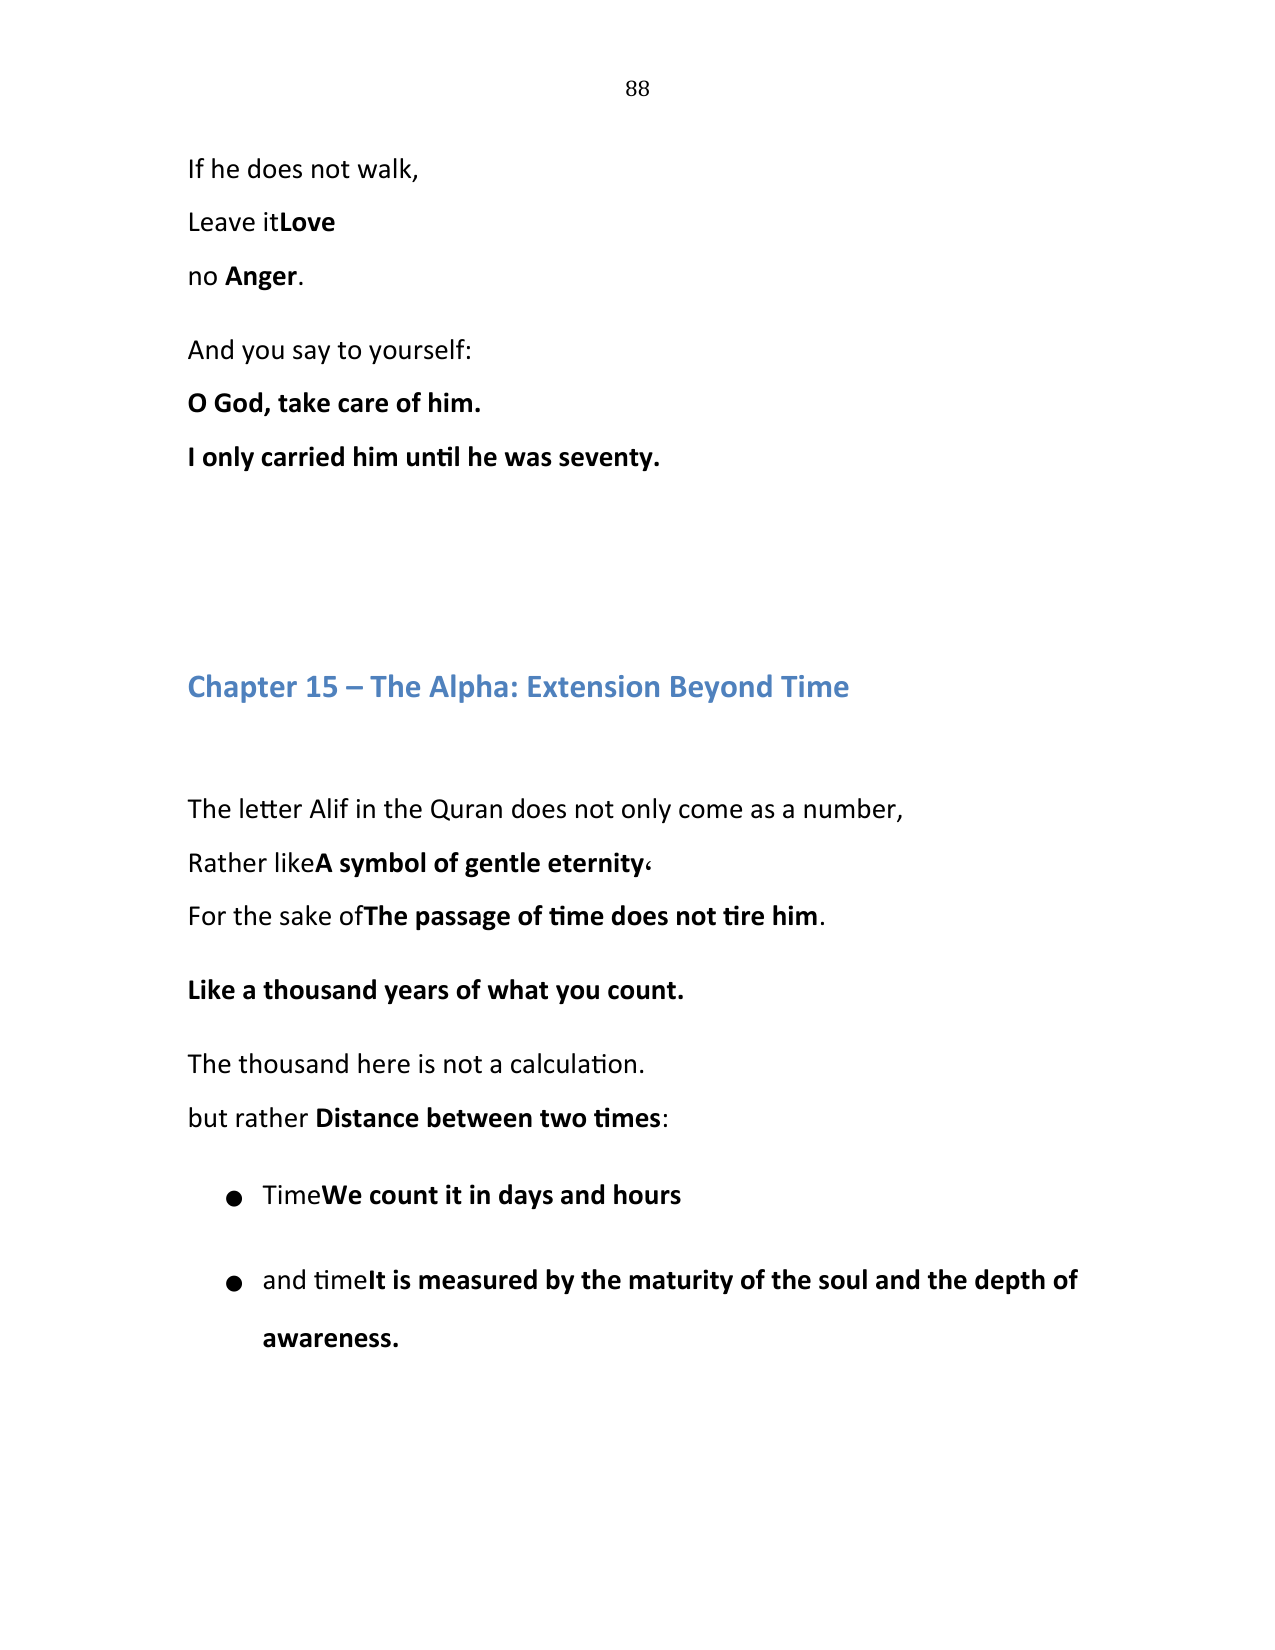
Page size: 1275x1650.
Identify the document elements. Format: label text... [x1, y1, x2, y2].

text If he does not walk, Leave itLove no Anger. [187, 150, 1087, 292]
subtitle Chapter 15 – The Alpha: Extension Beyond Time [187, 665, 1087, 706]
text The letter Alif in the Quran does not only come as a number, Rather likeA symbol of gentle eternity، For the sake ofThe passage of time does not tire him. [187, 737, 1087, 933]
text The thousand here is not a calculation. but rather Distance between two times: [187, 1046, 1087, 1135]
text Like a thousand years of what you count. [187, 971, 1087, 1007]
text And you say to yourself: O God, take care of him. I only carried him until he was seventy. [187, 331, 1087, 474]
list TimeWe count it in days and hours [225, 1173, 1087, 1216]
list and timeIt is measured by the maturity of the soul and the depth of awareness. [225, 1258, 1087, 1354]
